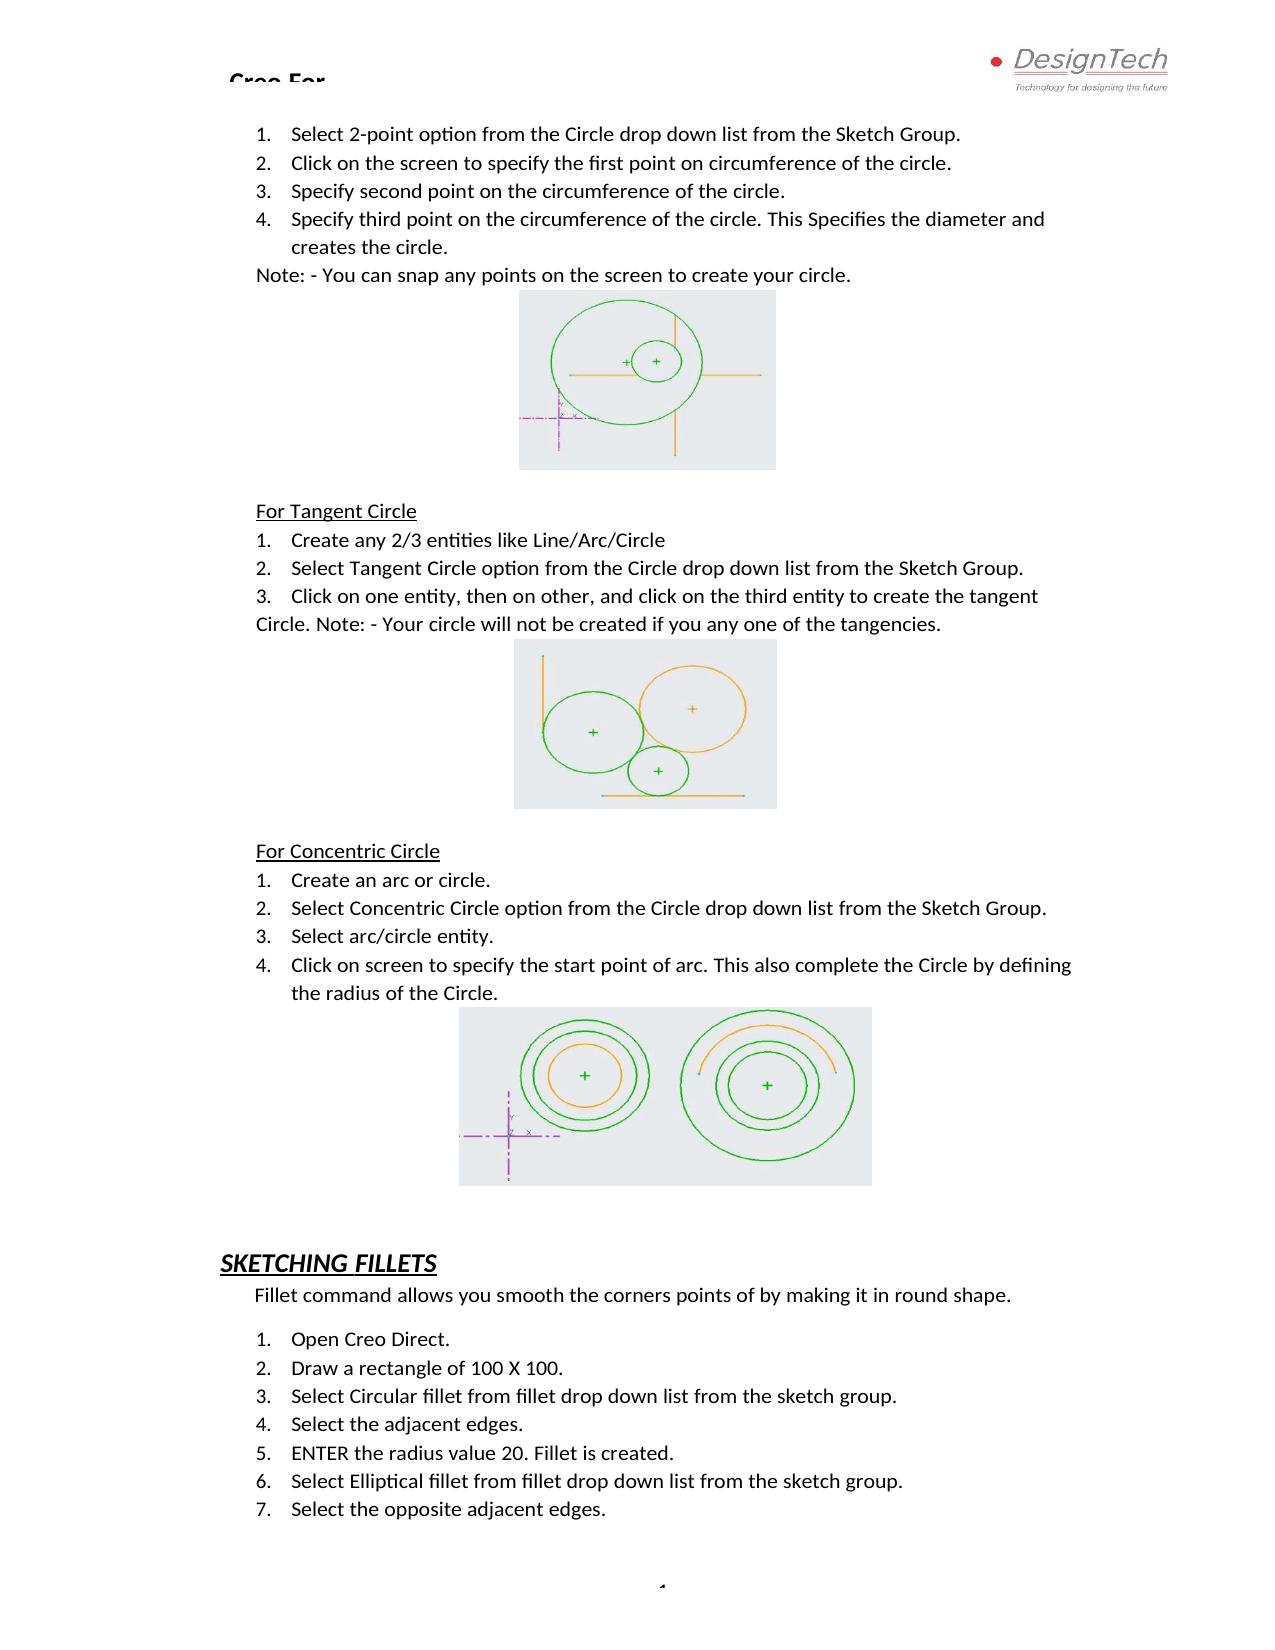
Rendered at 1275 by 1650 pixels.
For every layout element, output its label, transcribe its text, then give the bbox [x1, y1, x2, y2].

list Select Circular fillet from fillet drop down list from the sketch group. [256, 1383, 1231, 1409]
list Specify third point on the circumference of the circle. This Specifies the diameter and creates the circle. [256, 206, 1104, 260]
picture [518, 290, 776, 470]
list Click on screen to specify the start point of arc. This also complete the Circle by defining the radius of the Circle. [256, 952, 1092, 1005]
subtitle SKETCHING FILLETS [220, 1246, 1231, 1279]
list Select the opposite adjacent edges. [256, 1497, 1231, 1522]
list Click on the screen to specify the first point on circumference of the circle. [256, 150, 1231, 175]
picture [513, 639, 777, 809]
list Specify second point on the circumference of the circle. [256, 178, 1231, 204]
text Fillet command allows you smooth the corners points of by making it in round shape. [254, 1282, 1231, 1308]
text Note: - You can snap any points on the screen to create your circle. [256, 263, 1231, 288]
picture [990, 47, 1168, 92]
picture [459, 1007, 873, 1186]
list ENTER the radius value 20. Fillet is created. [256, 1440, 1231, 1465]
list Create any 2/3 entities like Line/Arc/Circle [256, 527, 1231, 552]
list Select Tangent Circle option from the Circle drop down list from the Sketch Group. [256, 556, 1231, 581]
text For Tangent Circle [256, 498, 1231, 524]
text For Concentric Circle [256, 839, 1231, 864]
list Select arc/circle entity. [256, 924, 1231, 949]
list Open Creo Direct. [256, 1326, 1231, 1352]
list Select Elliptical fillet from fillet drop down list from the sketch group. [256, 1468, 1231, 1493]
list Click on one entity, then on other, and click on the third entity to create the tangent Circle. Note: - Your circle will not be created if you any one of the tangencies. [256, 584, 1085, 637]
list Select the adjacent edges. [256, 1411, 1231, 1437]
list Draw a rectangle of 100 X 100. [256, 1355, 1231, 1380]
list Select Concentric Circle option from the Circle drop down list from the Sketch Group. [256, 895, 1231, 921]
list Select 2-point option from the Circle drop down list from the Sketch Group. [256, 121, 1231, 147]
list Create an arc or circle. [256, 867, 1231, 892]
